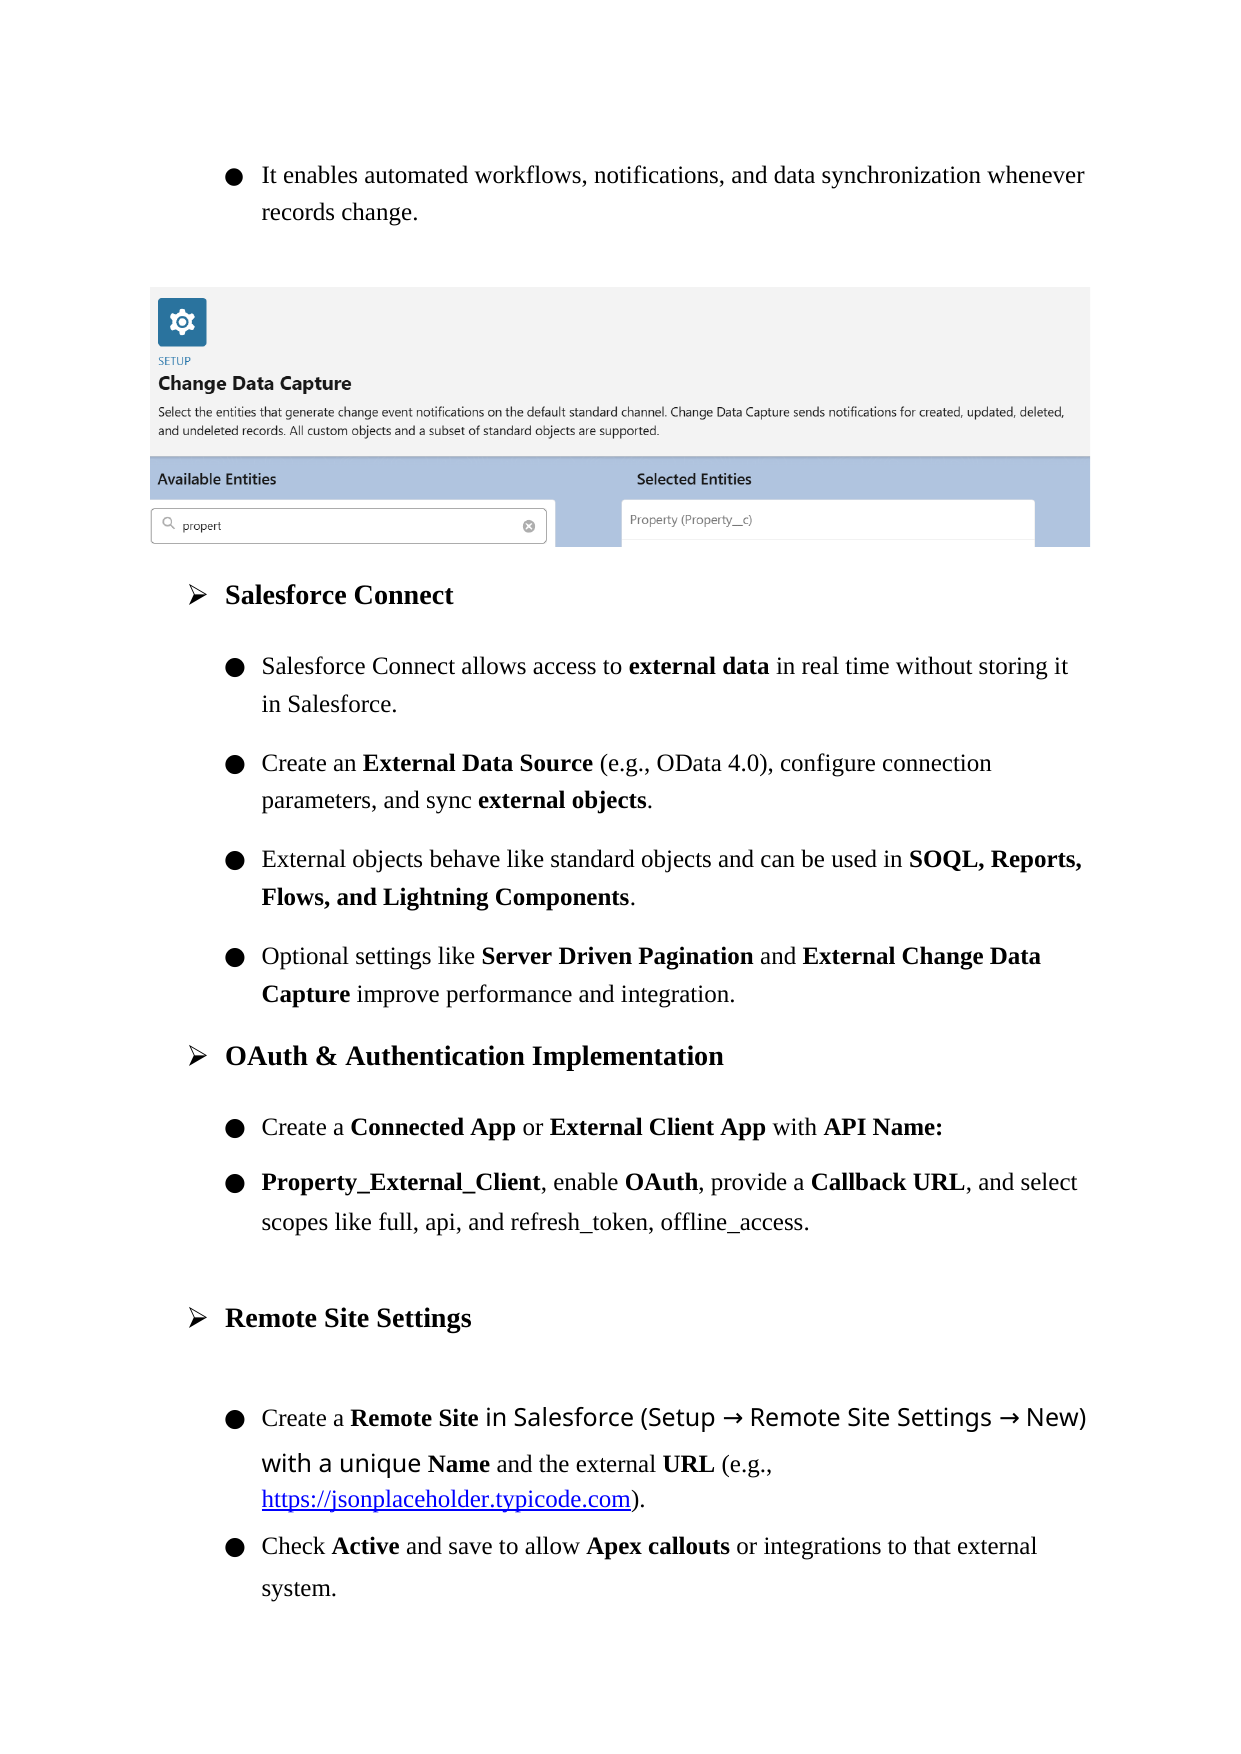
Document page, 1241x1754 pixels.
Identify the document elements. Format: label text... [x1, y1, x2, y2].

list It enables automated workflows, notifications, and data synchronization whenever records change. [224, 150, 1090, 226]
list Property_External_Client, enable OAuth, provide a Callback URL, and select scopes like full, api, and refresh_token, offline_access. [224, 1154, 1090, 1236]
list External objects behave like standard objects and can be used in SOQL, Reports, Flows, and Lightning Components. [224, 831, 1090, 911]
list Optional settings like Server Driven Pagination and External Change Data Capture improve performance and integration. [224, 927, 1090, 1007]
list Create a Connected App or External Client App with API Name: [224, 1098, 1090, 1150]
list Remote Site Settings [187, 1286, 1090, 1344]
list Salesforce Connect allows access to external data in real time without storing it in Salesforce. [224, 637, 1090, 717]
list Create an External Data Source (e.g., OData 4.0), configure connection parameters, and sync external objects. [224, 734, 1090, 814]
subtitle OAuth & Authentication Implementation [187, 1024, 1090, 1082]
list Check Active and save to allow Apex callouts or integrations to that external system. [224, 1517, 1090, 1602]
list Create a Remote Site in Salesforce (Setup → Remote Site Settings → New) with a unique Name and the external URL (e.g., https://jsonplaceholder.typicode.com). [224, 1389, 1090, 1513]
picture [150, 287, 1091, 547]
list Salesforce Connect [187, 563, 1090, 621]
